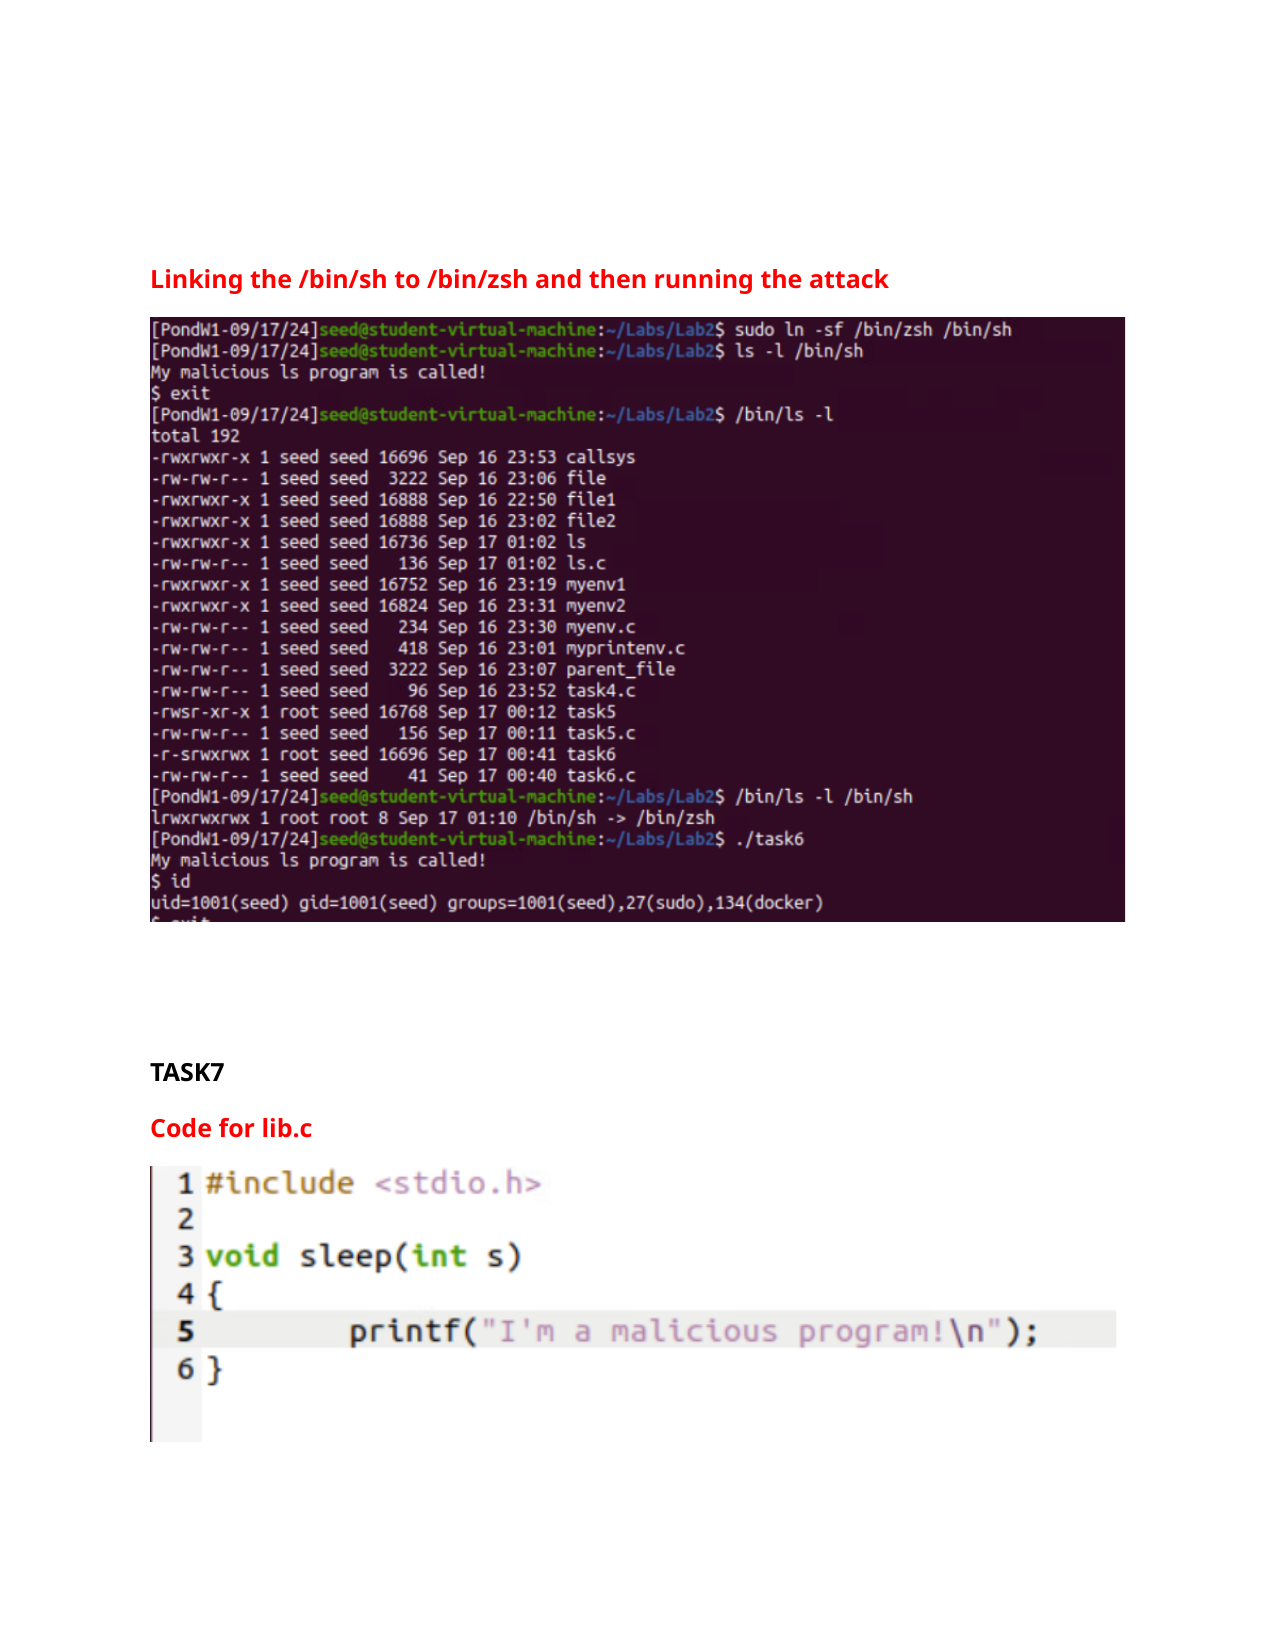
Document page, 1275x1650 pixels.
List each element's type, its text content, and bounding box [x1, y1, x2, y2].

picture [150, 317, 1125, 922]
text Code for lib.c [150, 1111, 1125, 1145]
picture [150, 1166, 1117, 1442]
text TASK7 [150, 1055, 1125, 1089]
text Linking the /bin/sh to /bin/zsh and then running the attack [150, 262, 1125, 296]
